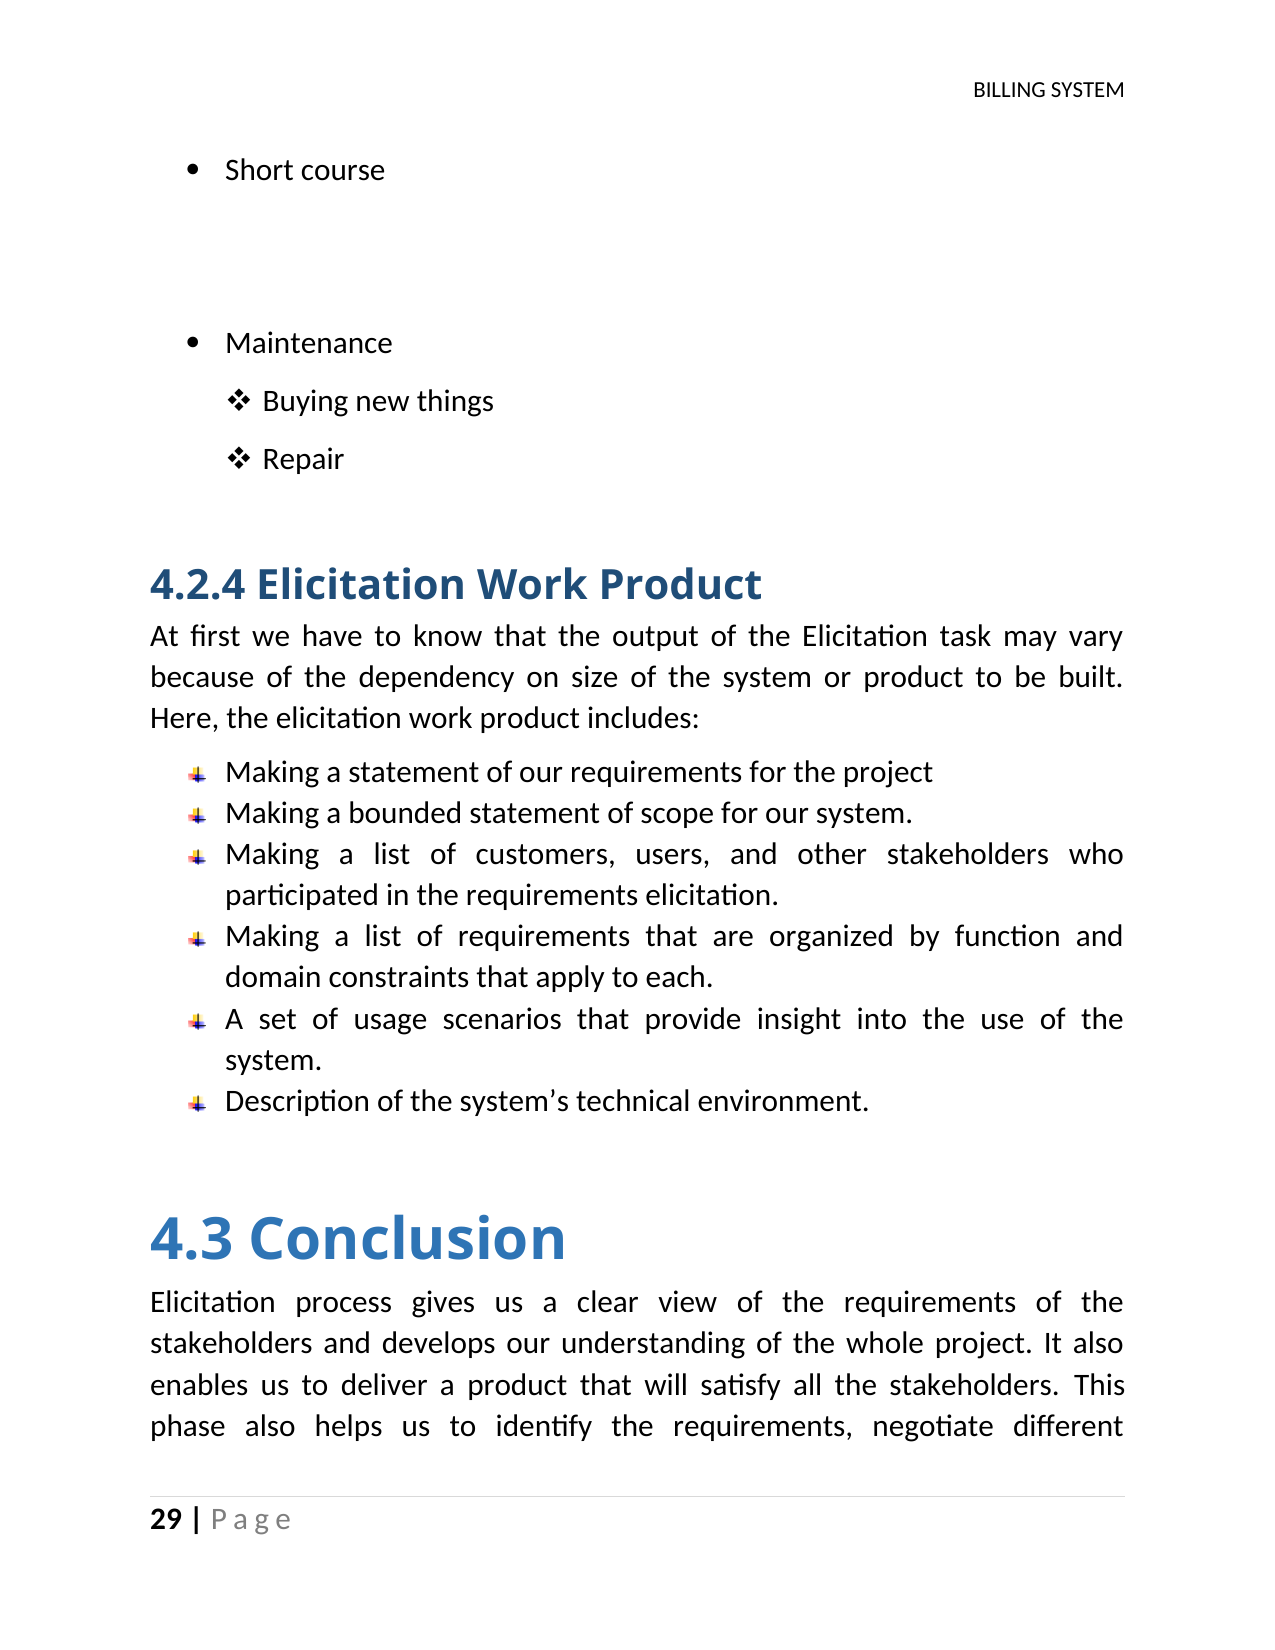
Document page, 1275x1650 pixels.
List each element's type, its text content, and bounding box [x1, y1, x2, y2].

list Buying new things [225, 381, 1125, 419]
list Making a statement of our requirements for the project [187, 752, 1125, 790]
list Making a list of requirements that are organized by function and domain constraints that apply to each. [187, 916, 1125, 996]
picture [188, 806, 206, 824]
list Short course [187, 150, 1125, 188]
list A set of usage scenarios that provide insight into the use of the system. [187, 999, 1125, 1078]
list Maintenance [187, 323, 1125, 362]
picture [188, 1012, 206, 1030]
picture [188, 1094, 206, 1112]
picture [188, 930, 206, 947]
subtitle 4.2.4 Elicitation Work Product [150, 555, 1125, 611]
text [150, 1282, 1125, 1444]
subtitle 4.3 Conclusion [150, 1197, 1125, 1276]
list Making a bounded statement of scope for our system. [187, 793, 1125, 831]
picture [188, 765, 206, 783]
picture [188, 848, 206, 865]
list Repair [225, 439, 1125, 477]
list Making a list of customers, users, and other stakeholders who participated in the requirements elicitation. [187, 834, 1125, 913]
text At first we have to know that the output of the Elicitation task may vary because of the dependency on size of the system or product to be built. Here, the elicitation work product includes: [150, 616, 1125, 736]
list Description of the system’s technical environment. [187, 1081, 1125, 1119]
